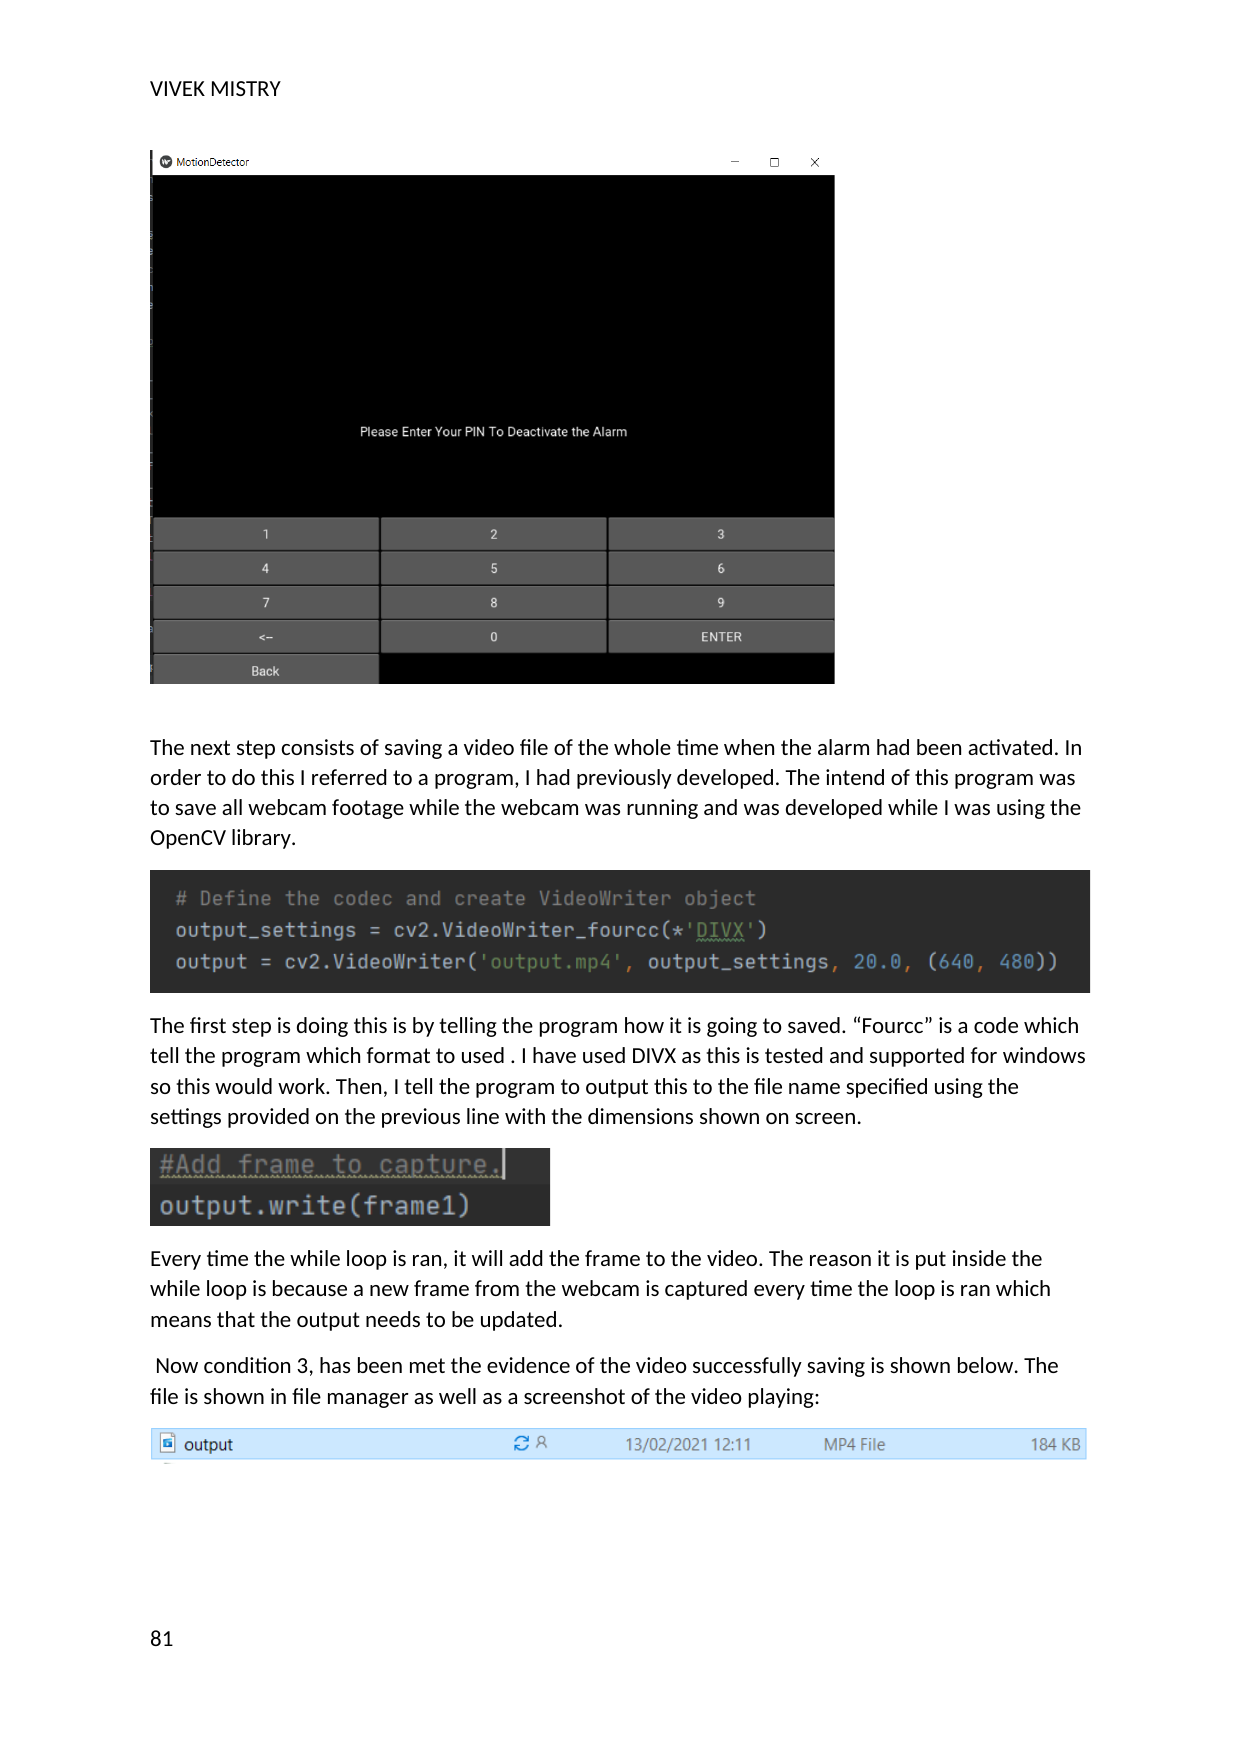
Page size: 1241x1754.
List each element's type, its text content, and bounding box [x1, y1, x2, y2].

picture [150, 150, 835, 684]
text Every time the while loop is ran, it will add the frame to the video. The reason it is put inside the while loop is because a new frame from the webcam is captured every time the loop is ran which means that the output needs to be updated. [150, 1244, 1090, 1333]
picture [150, 1428, 1091, 1464]
picture [150, 870, 1091, 993]
picture [150, 1148, 550, 1226]
text The next step consists of saving a video file of the whole time when the alarm had been activated. In order to do this I referred to a program, I had previously developed. The intend of this program was to save all webcam footage while the webcam was running and was developed while I was using the OpenCV library. [150, 733, 1090, 851]
text Now condition 3, has been met the evidence of the video successfully saving is shown below. The file is shown in file manager as well as a screenshot of the video playing: [150, 1352, 1090, 1410]
text The first step is doing this is by telling the program how it is going to saved. “Fourcc” is a code which tell the program which format to used . I have used DIVX as this is tested and supported for windows so this would work. Then, I tell the program to output this to the file name specified using the settings provided on the previous line with the dimensions shown on screen. [150, 1011, 1090, 1130]
